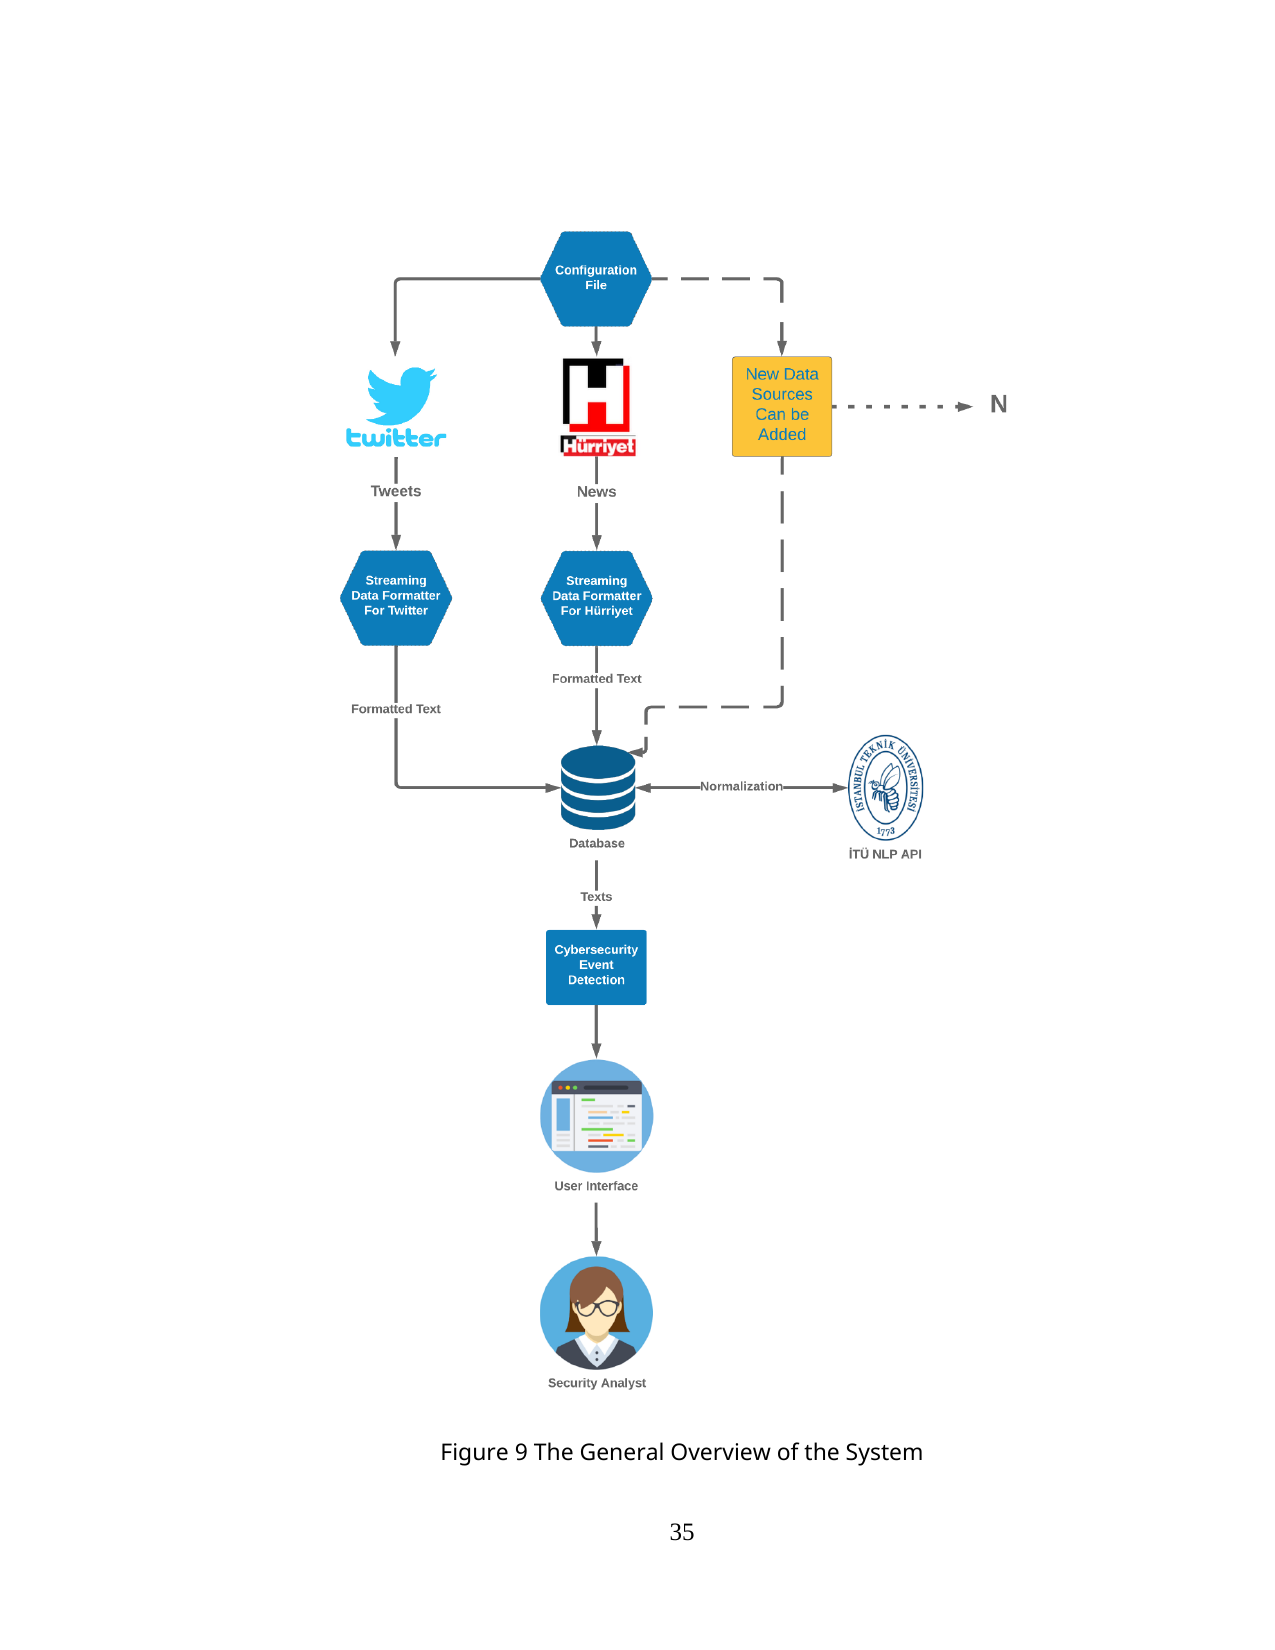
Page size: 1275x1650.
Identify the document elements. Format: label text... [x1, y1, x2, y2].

picture [314, 206, 1049, 1425]
text Figure 11 The General Overview of the System [236, 1435, 1127, 1467]
